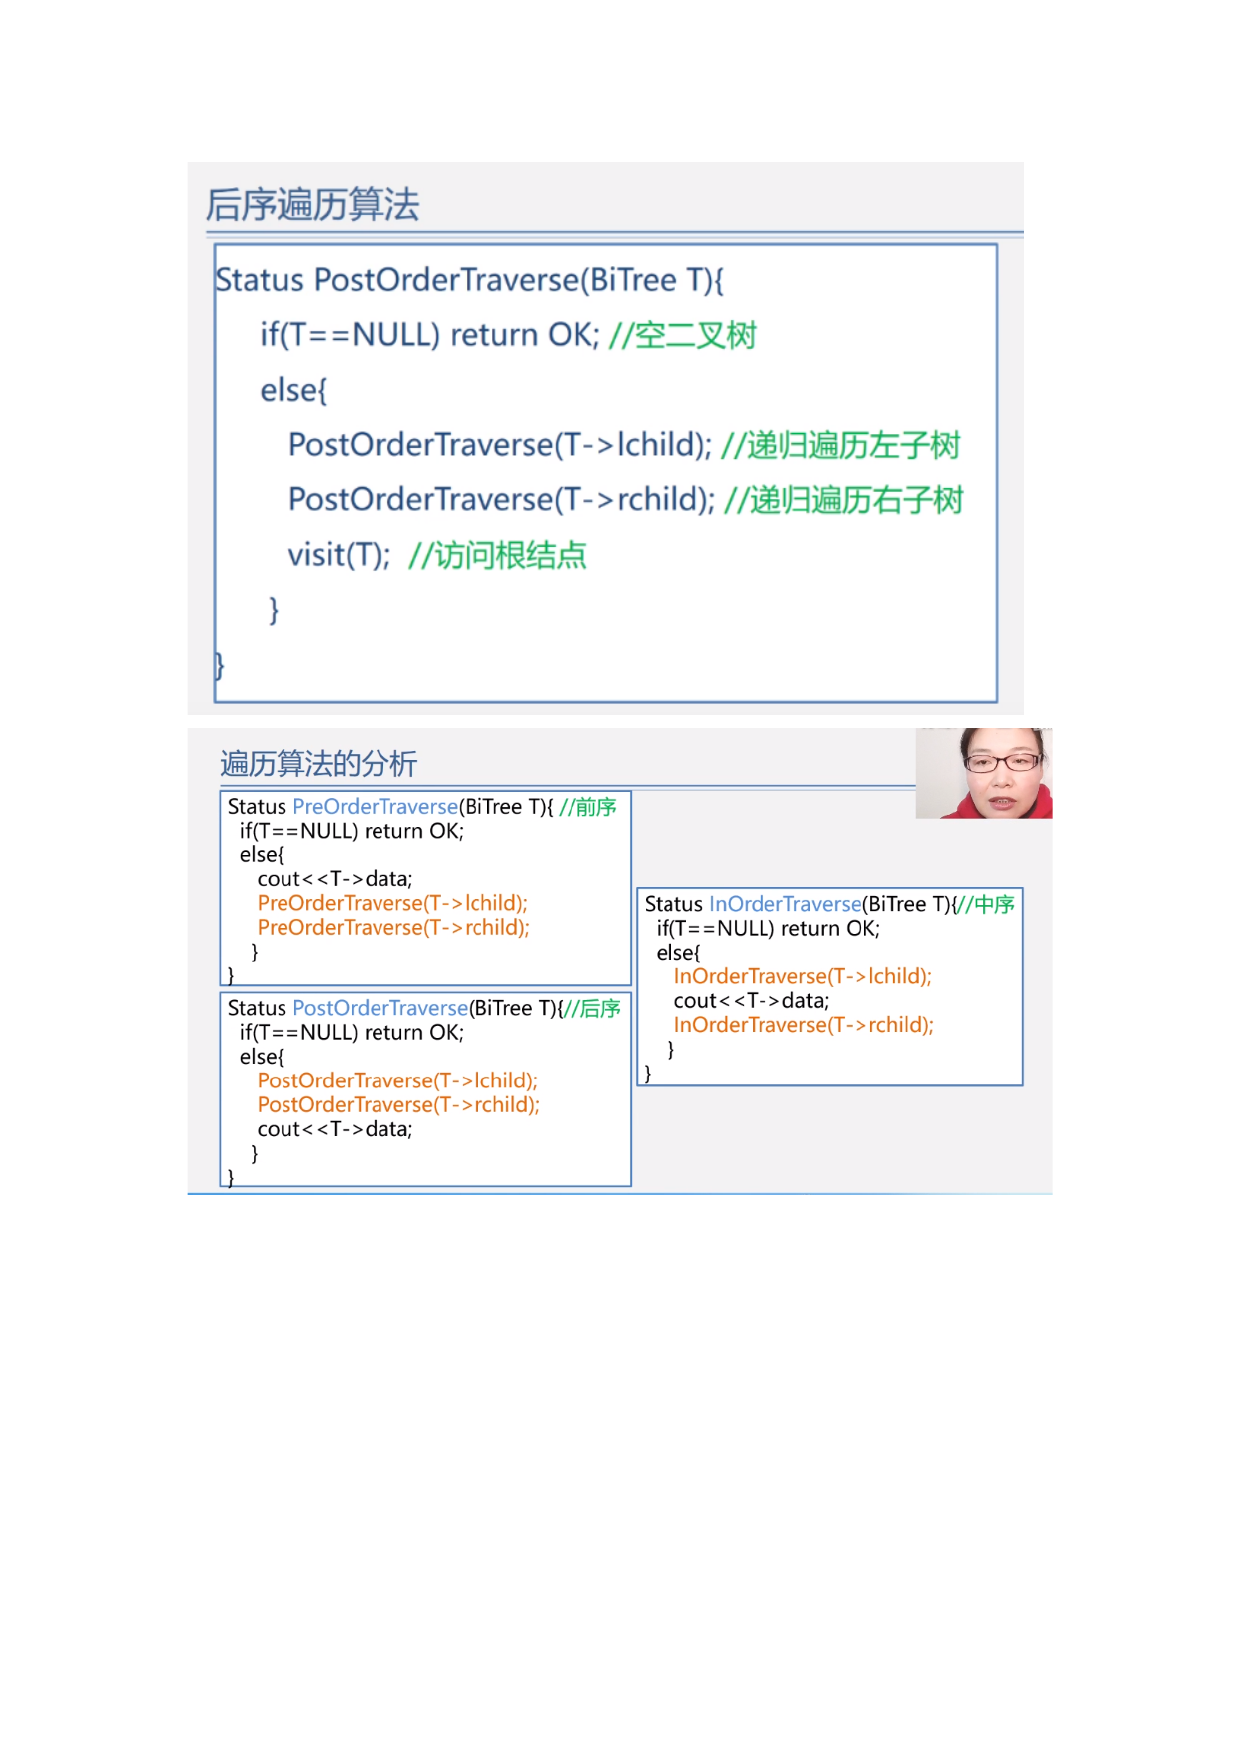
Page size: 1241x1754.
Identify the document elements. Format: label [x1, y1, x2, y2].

picture [187, 162, 1024, 715]
picture [187, 728, 1053, 1195]
